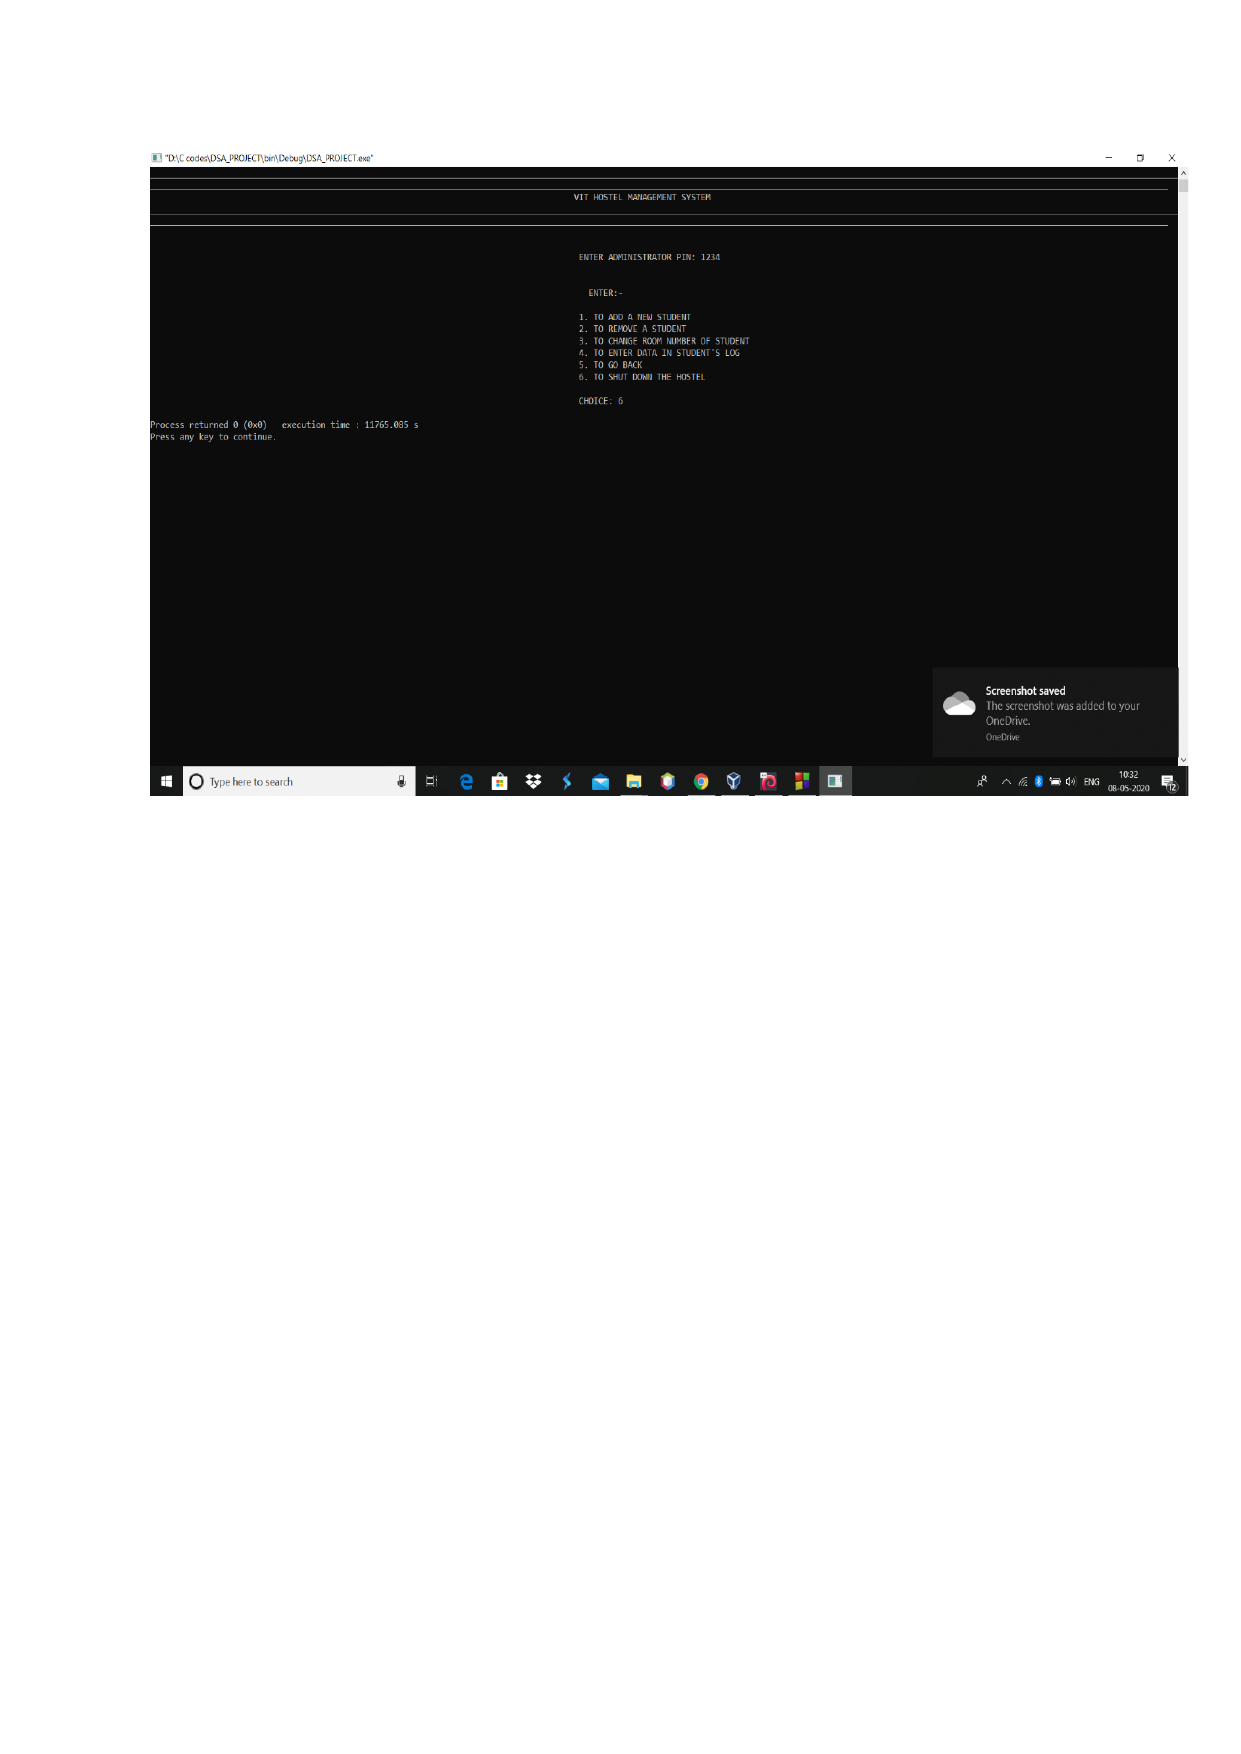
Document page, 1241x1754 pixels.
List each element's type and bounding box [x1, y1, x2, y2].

picture [150, 150, 1189, 796]
